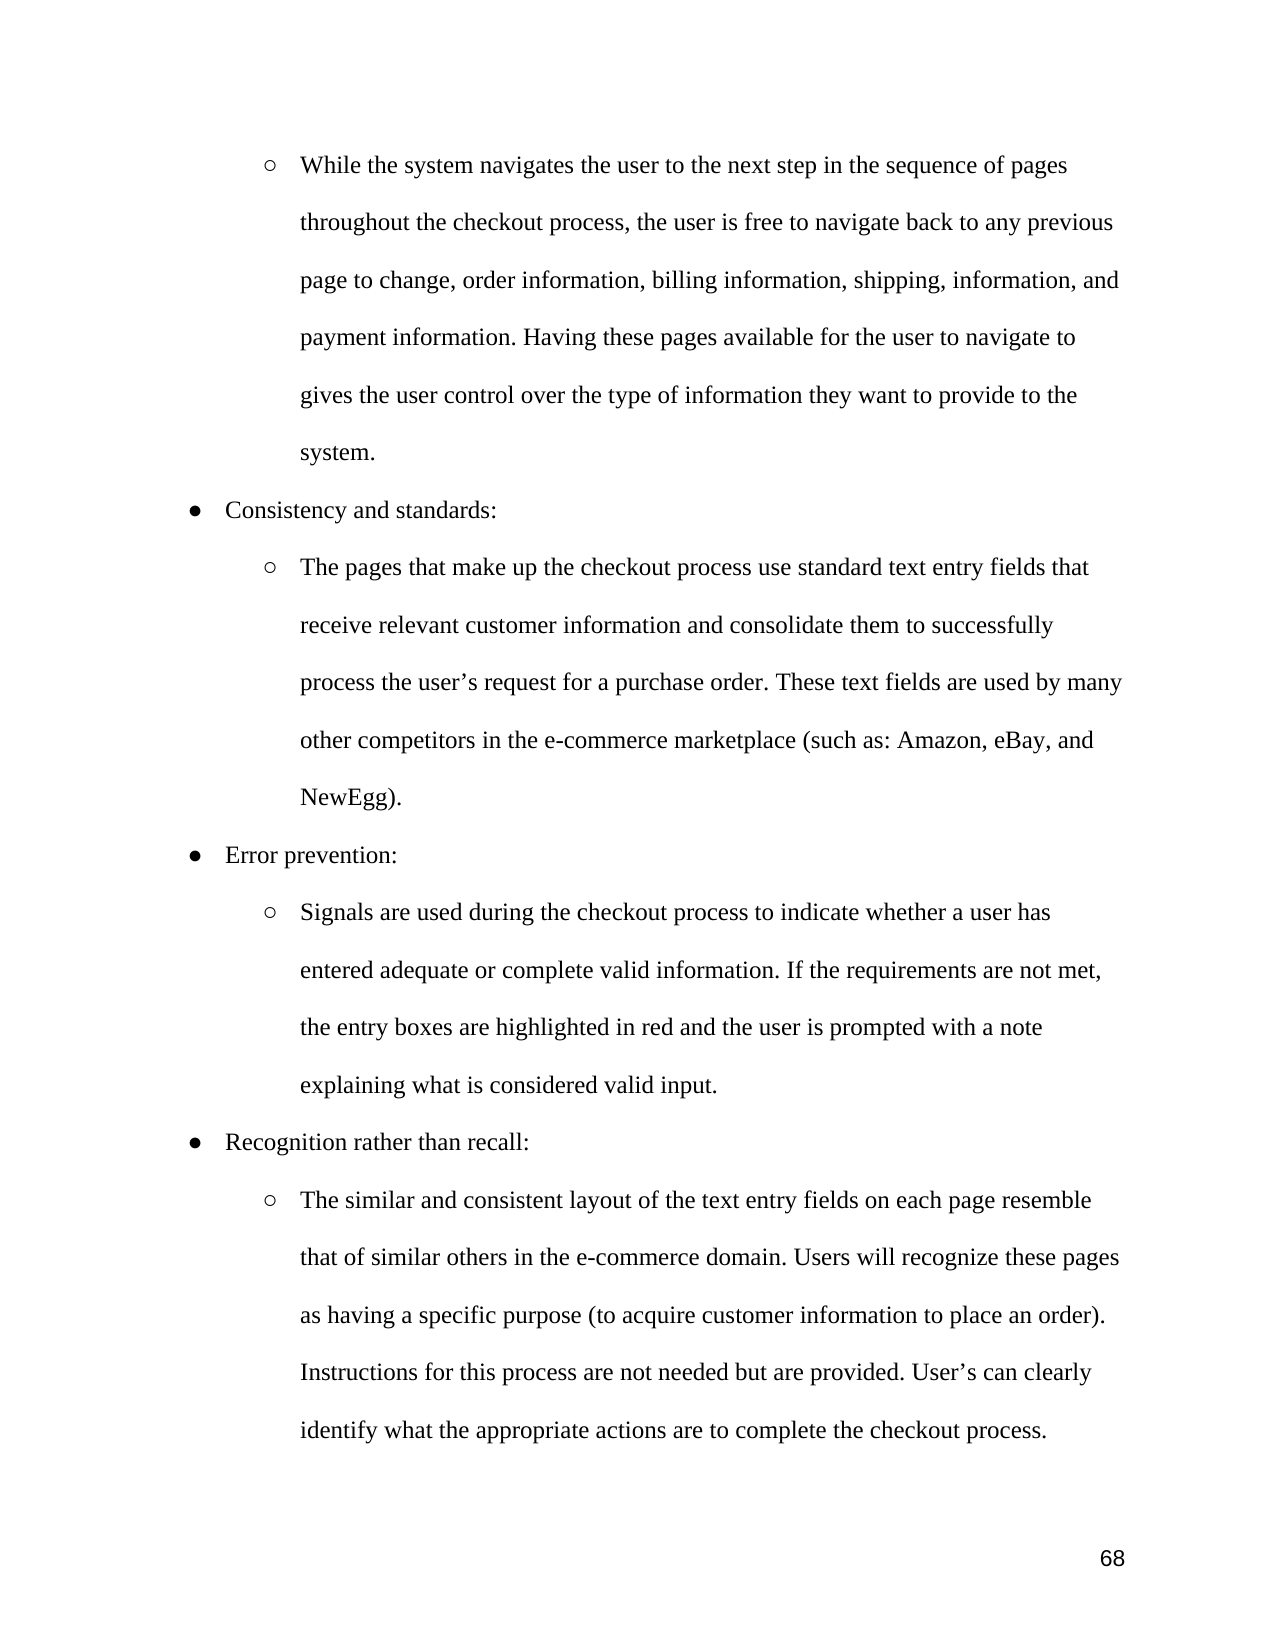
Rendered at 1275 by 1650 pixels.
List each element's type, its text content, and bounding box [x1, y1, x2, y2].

list Signals are used during the checkout process to indicate whether a user has entered adequate or complete valid information. If the requirements are not met, the entry boxes are highlighted in red and the user is prompted with a note explaining what is considered valid input. [262, 897, 1125, 1099]
list Recognition rather than recall: [187, 1127, 1125, 1156]
list While the system navigates the user to the next step in the sequence of pages throughout the checkout process, the user is free to navigate back to any previous page to change, order information, billing information, shipping, information, and payment information. Having these pages available for the user to navigate to gives the user control over the type of information they want to provide to the system. [262, 150, 1125, 466]
list The pages that make up the checkout process use standard text entry fields that receive relevant customer information and consolidate them to successfully process the user’s request for a purchase order. These text fields are used by many other competitors in the e-commerce marketplace (such as: Amazon, eBay, and NewEgg). [262, 552, 1125, 811]
list Error prevention: [187, 840, 1125, 869]
list The similar and consistent layout of the text entry fields on each page resemble that of similar others in the e-commerce domain. Users will recognize these pages as having a specific purpose (to acquire customer information to place an order). Instructions for this process are not needed but are provided. User’s can clearly identify what the appropriate actions are to complete the checkout process. [262, 1185, 1125, 1444]
list Consistency and standards: [187, 495, 1125, 524]
